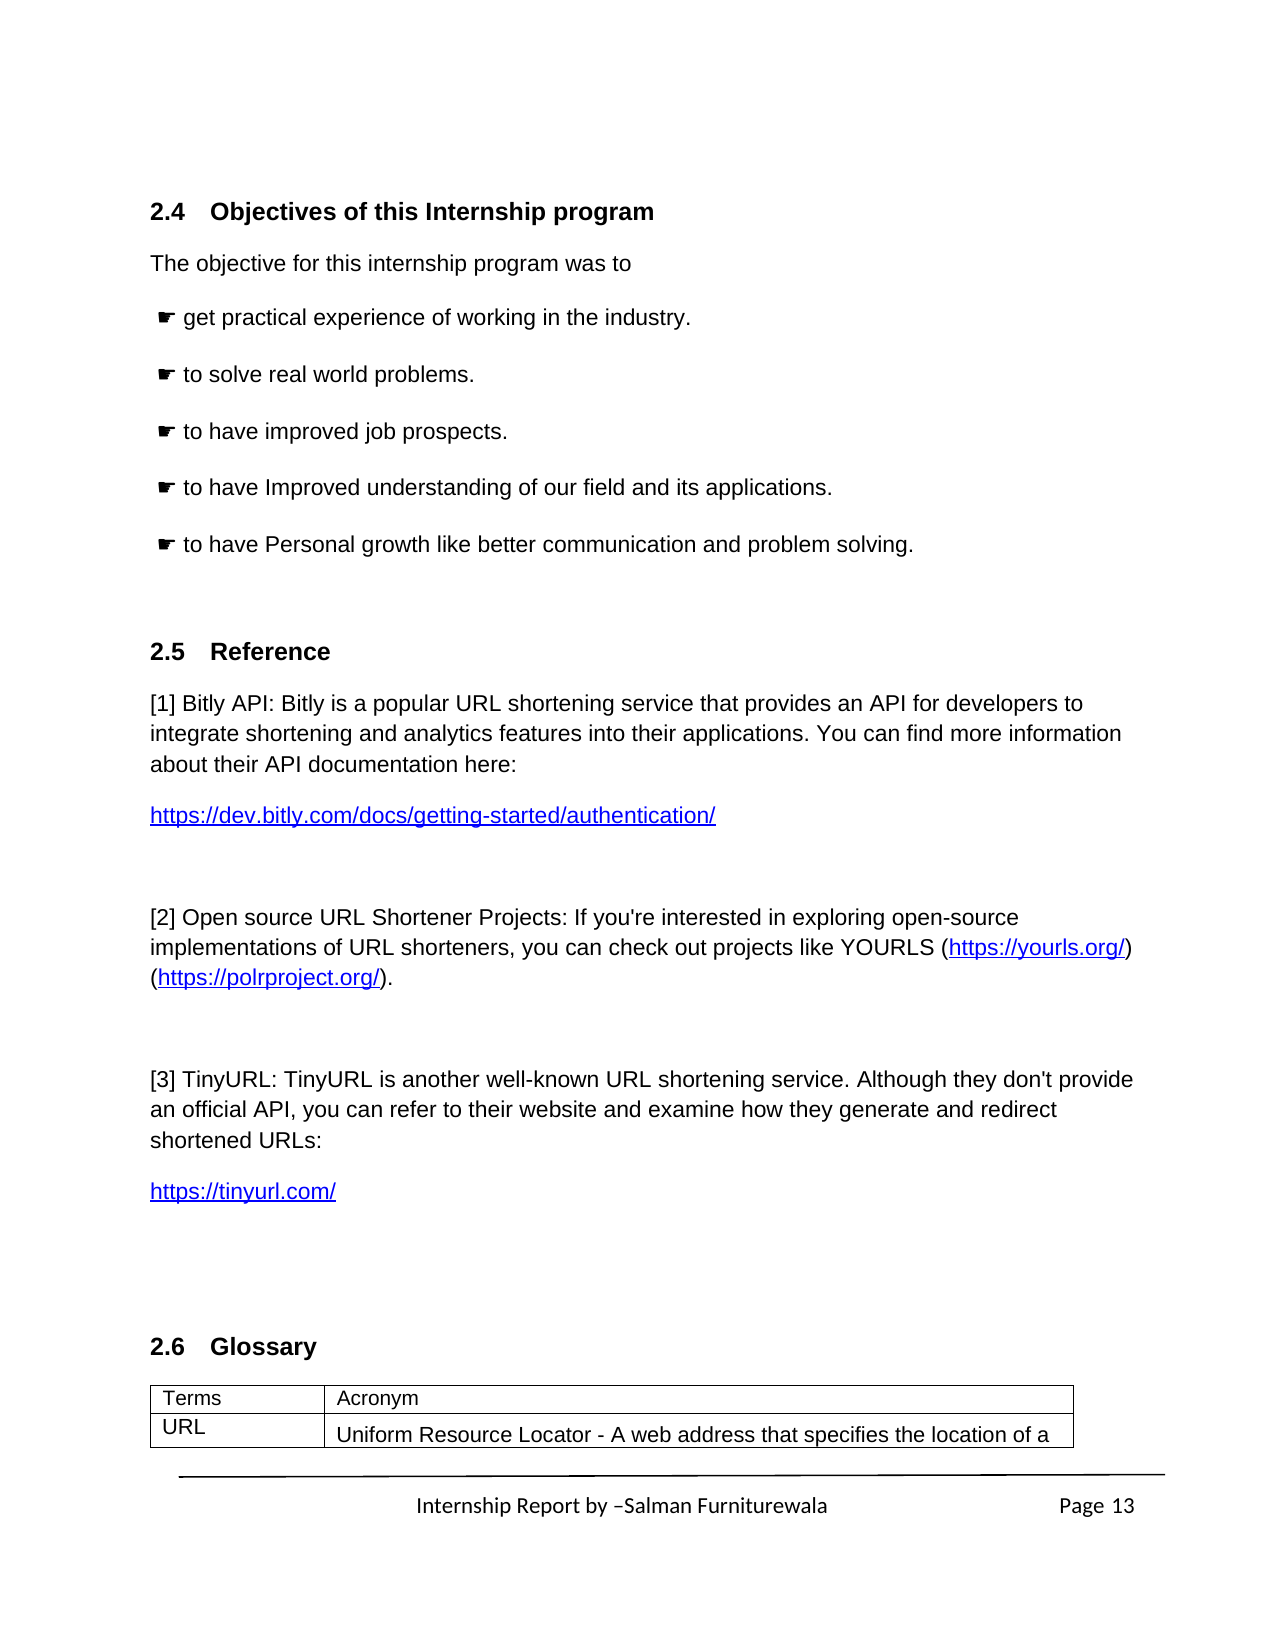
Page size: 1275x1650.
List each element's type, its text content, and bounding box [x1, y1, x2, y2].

subtitle Reference [150, 640, 1134, 665]
text ☛ to solve real world problems. [150, 358, 1134, 389]
text ☛ to have Personal growth like better communication and problem solving. [150, 528, 1134, 559]
text ☛ to have Improved understanding of our field and its applications. [150, 471, 1134, 503]
text [3] TinyURL: TinyURL is another well-known URL shortening service. Although they don't provide an official API, you can refer to their website and examine how they generate and redirect shortened URLs: [150, 1066, 1134, 1153]
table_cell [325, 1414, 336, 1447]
subtitle Objectives of this Internship program [150, 200, 1134, 225]
text The objective for this internship program was to [150, 250, 1134, 276]
text https://tinyurl.com/ [150, 1178, 1134, 1204]
table_header Acronym [325, 1386, 1073, 1413]
text ☛ to have improved job prospects. [150, 414, 1134, 446]
text [2] Open source URL Shortener Projects: If you're interested in exploring open-source implementations of URL shorteners, you can check out projects like YOURLS (https://yourls.org/) (https://polrproject.org/). [150, 904, 1134, 990]
text [1] Bitly API: Bitly is a popular URL shortening service that provides an API for developers to integrate shortening and analytics features into their applications. You can find more information about their API documentation here: [150, 690, 1134, 777]
table_header Terms [151, 1386, 324, 1413]
subtitle Glossary [150, 1335, 1134, 1360]
text ☛ get practical experience of working in the industry. [150, 301, 1134, 332]
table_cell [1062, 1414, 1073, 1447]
table_cell URL [151, 1414, 324, 1447]
text https://dev.bitly.com/docs/getting-started/authentication/ [150, 802, 1134, 828]
